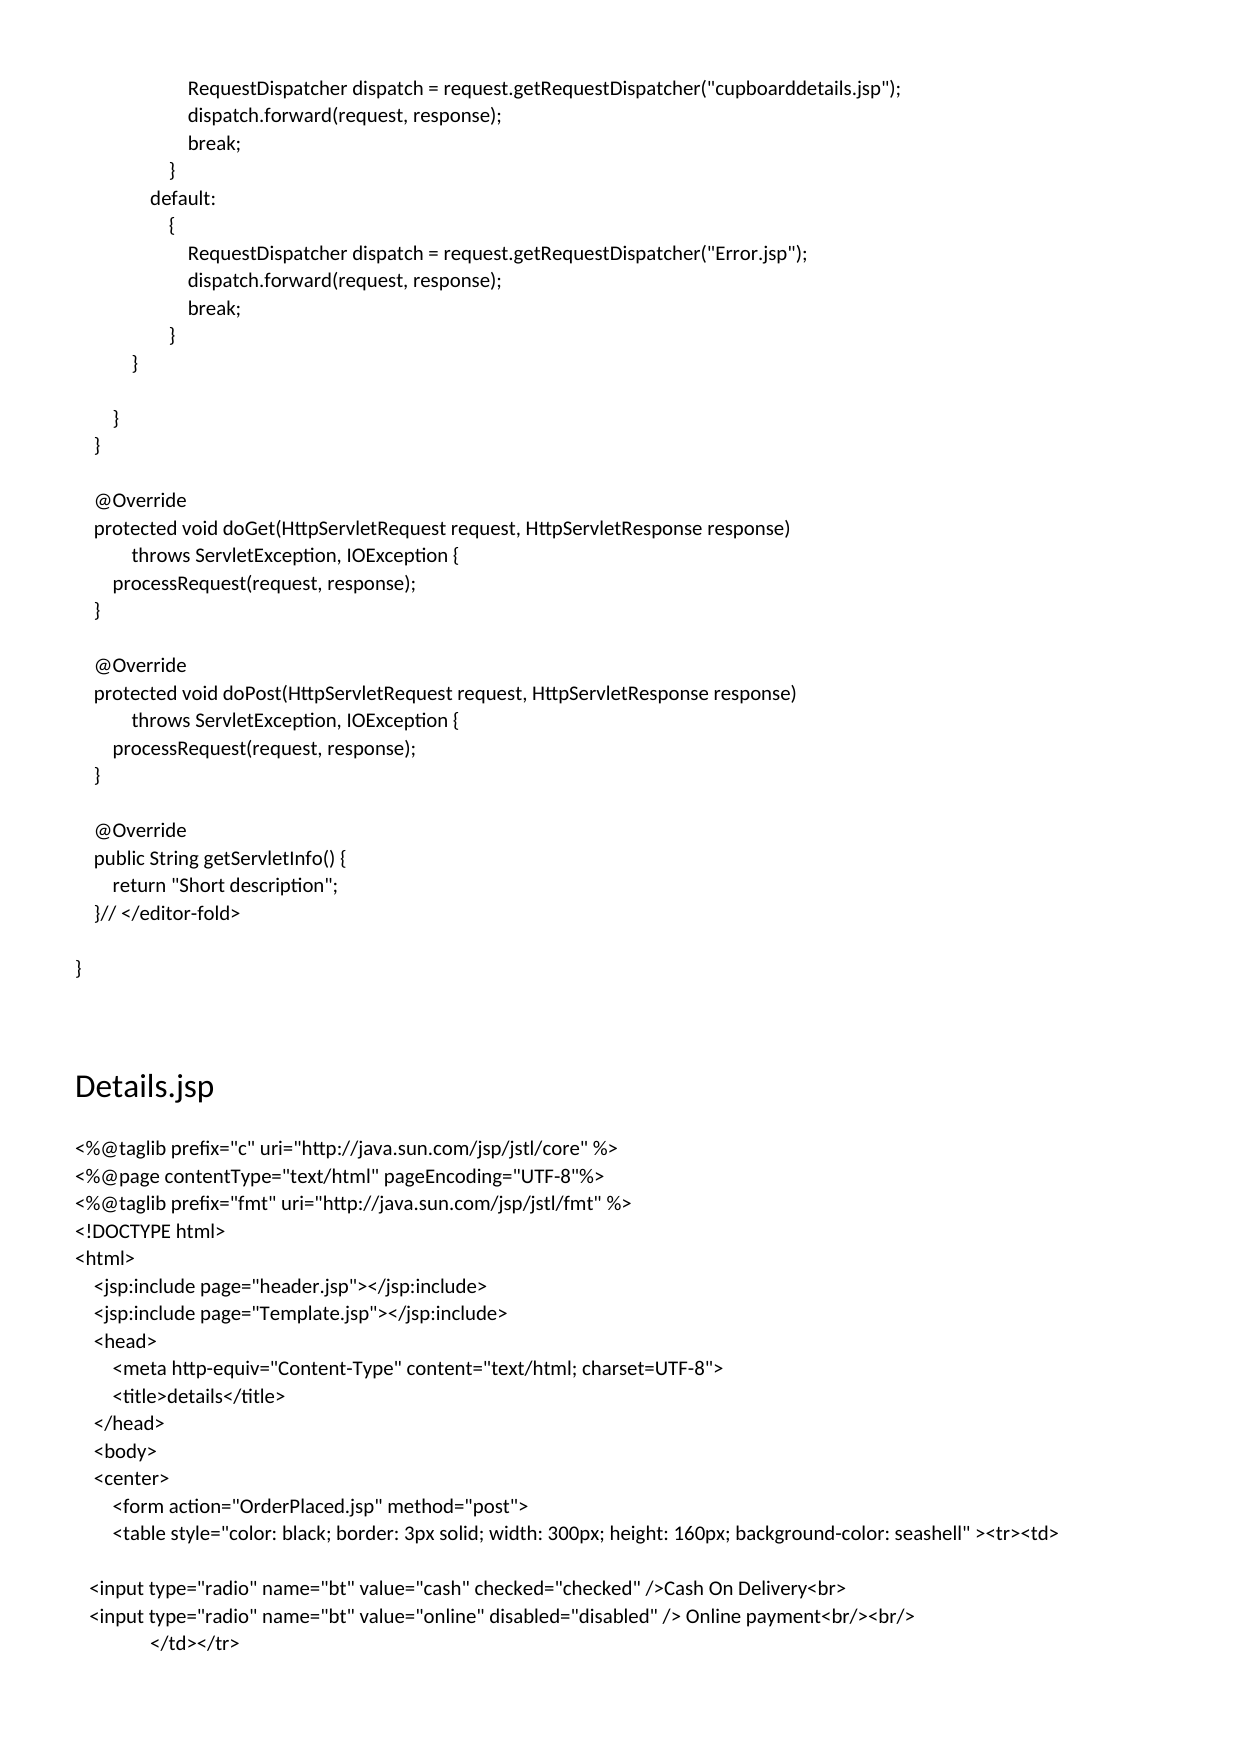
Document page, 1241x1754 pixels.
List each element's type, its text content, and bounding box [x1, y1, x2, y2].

list <form action="OrderPlaced.jsp" method="post"> [75, 1493, 1173, 1520]
list dispatch.forward(request, response); [75, 267, 1173, 295]
list <jsp:include page="header.jsp"></jsp:include> [75, 1273, 1173, 1300]
list { [75, 212, 1173, 240]
list } [75, 597, 1173, 625]
list <!DOCTYPE html> [75, 1218, 1173, 1245]
list <%@taglib prefix="fmt" uri="http://java.sun.com/jsp/jstl/fmt" %> [75, 1190, 1173, 1218]
list Details.jsp [75, 1065, 1173, 1108]
list } [75, 350, 1173, 377]
list @Override [75, 487, 1173, 515]
list processRequest(request, response); [75, 570, 1173, 597]
list default: [75, 185, 1173, 212]
list dispatch.forward(request, response); [75, 102, 1173, 130]
list } [75, 762, 1173, 790]
list <%@taglib prefix="c" uri="http://java.sun.com/jsp/jstl/core" %> [75, 1135, 1173, 1163]
list protected void doPost(HttpServletRequest request, HttpServletResponse response) [75, 680, 1173, 707]
list break; [75, 295, 1173, 322]
list } [75, 322, 1173, 350]
list <center> [75, 1465, 1173, 1493]
list <html> [75, 1245, 1173, 1273]
list return "Short description"; [75, 872, 1173, 900]
list </head> [75, 1410, 1173, 1438]
list <head> [75, 1328, 1173, 1355]
list <input type="radio" name="bt" value="cash" checked="checked" />Cash On Delivery<br> [75, 1575, 1173, 1603]
list processRequest(request, response); [75, 735, 1173, 762]
list protected void doGet(HttpServletRequest request, HttpServletResponse response) [75, 515, 1173, 542]
list RequestDispatcher dispatch = request.getRequestDispatcher("cupboarddetails.jsp"); [75, 75, 1173, 102]
list <input type="radio" name="bt" value="online" disabled="disabled" /> Online payment<br/><br/> [75, 1603, 1173, 1630]
list <meta http-equiv="Content-Type" content="text/html; charset=UTF-8"> [75, 1355, 1173, 1383]
list } [75, 955, 1173, 982]
list @Override [75, 652, 1173, 680]
list break; [75, 130, 1173, 157]
list @Override [75, 817, 1173, 845]
list <%@page contentType="text/html" pageEncoding="UTF-8"%> [75, 1163, 1173, 1190]
list RequestDispatcher dispatch = request.getRequestDispatcher("Error.jsp"); [75, 240, 1173, 267]
list } [75, 432, 1173, 460]
list throws ServletException, IOException { [75, 542, 1173, 570]
list public String getServletInfo() { [75, 845, 1173, 872]
list }// </editor-fold> [75, 900, 1173, 927]
list } [75, 157, 1173, 185]
list throws ServletException, IOException { [75, 707, 1173, 735]
list <title>details</title> [75, 1383, 1173, 1410]
list } [75, 405, 1173, 432]
list </td></tr> [75, 1630, 1173, 1658]
list <body> [75, 1438, 1173, 1465]
list <jsp:include page="Template.jsp"></jsp:include> [75, 1300, 1173, 1328]
list <table style="color: black; border: 3px solid; width: 300px; height: 160px; background-color: seashell" ><tr><td> [75, 1520, 1173, 1548]
